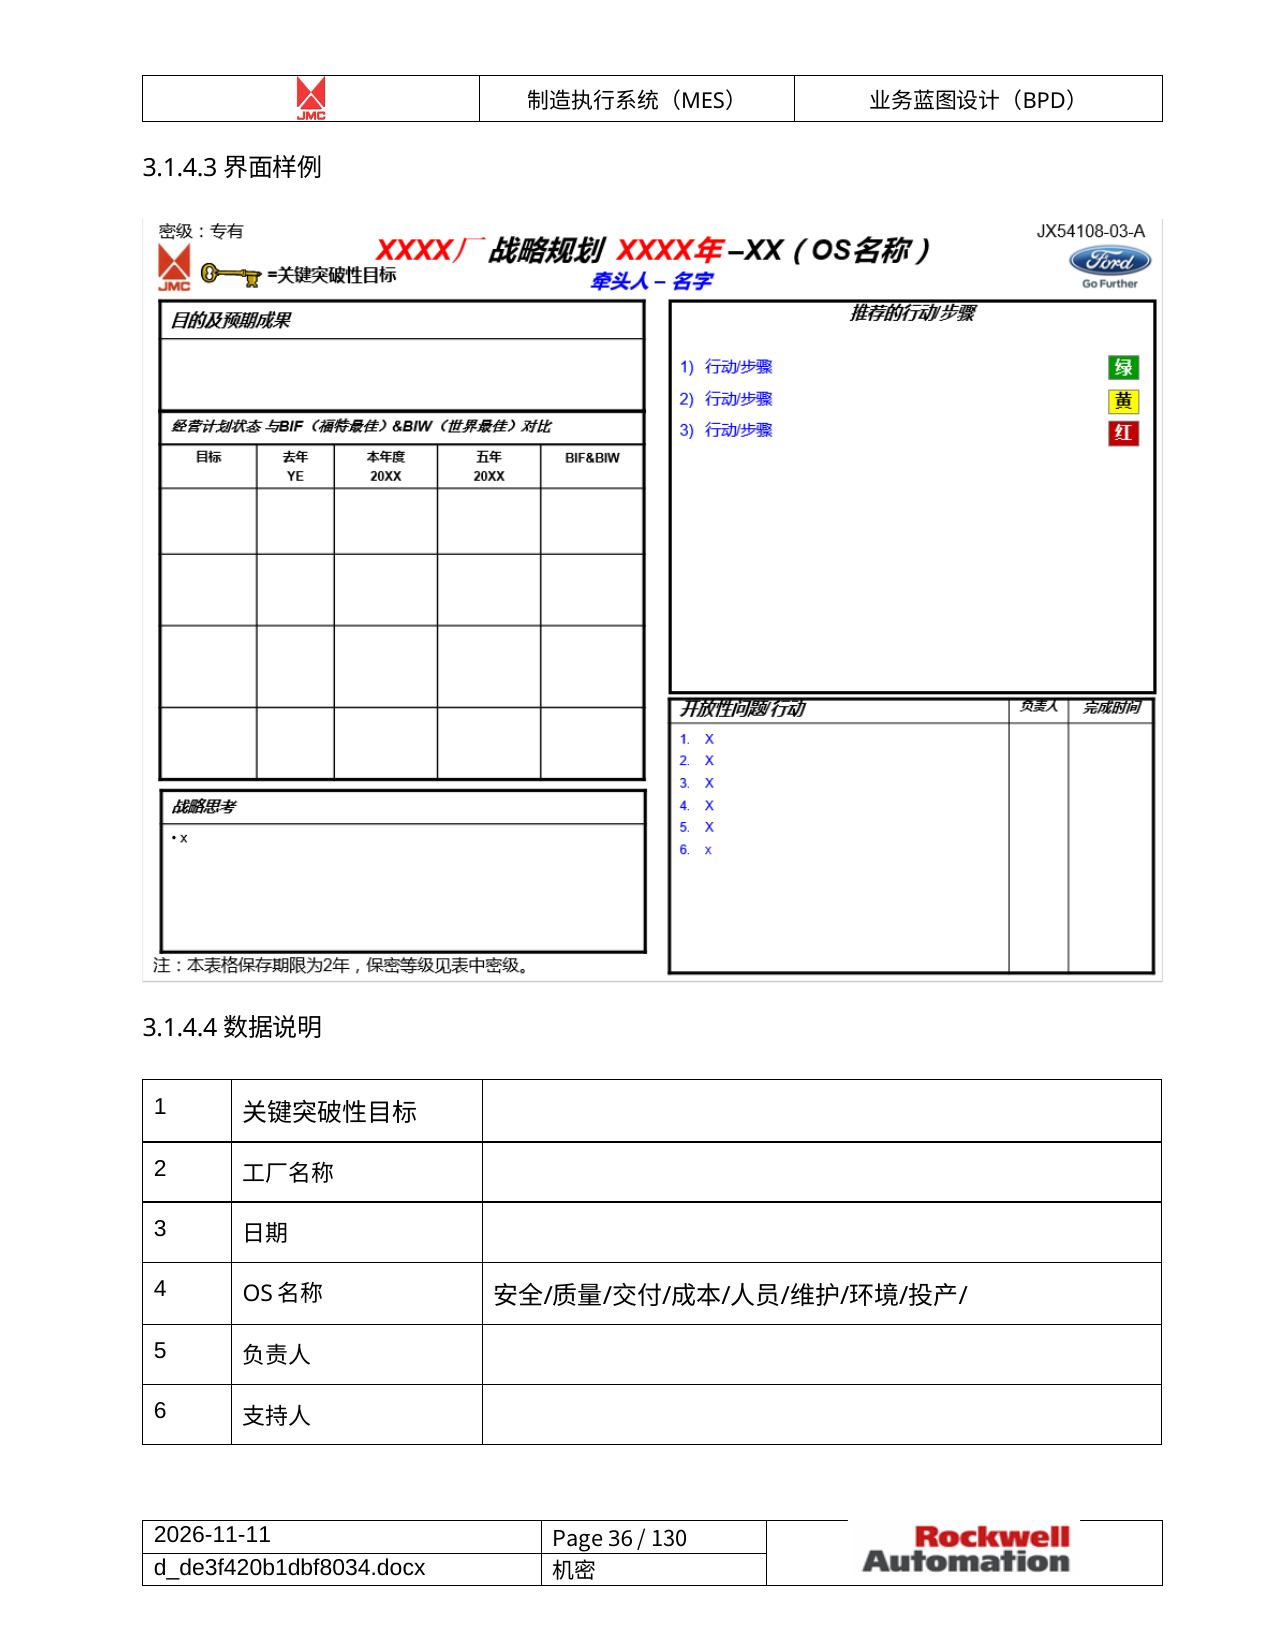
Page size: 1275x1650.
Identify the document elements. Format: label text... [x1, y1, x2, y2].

table_cell [483, 1143, 1161, 1201]
table_header [483, 1080, 1161, 1141]
table_cell 日期 [232, 1203, 482, 1262]
picture [296, 76, 326, 121]
table_cell [483, 1385, 1161, 1444]
table_header 1 [143, 1080, 231, 1141]
subtitle 数据说明 [142, 1009, 1162, 1043]
table_cell 4 [143, 1263, 231, 1324]
table_cell 负责人 [232, 1325, 482, 1384]
table_cell 3 [143, 1203, 231, 1262]
table_cell [483, 1203, 1161, 1262]
table_cell 支持人 [232, 1385, 482, 1444]
table_cell 2 [143, 1143, 231, 1201]
table_header 关键突破性目标 [232, 1080, 482, 1141]
subtitle 界面样例 [142, 150, 1162, 184]
table_cell 5 [143, 1325, 231, 1384]
picture [142, 219, 1163, 983]
table_cell OS名称 [232, 1263, 482, 1324]
table_cell 6 [143, 1385, 231, 1444]
table_cell 安全/质量/交付/成本/人员/维护/环境/投产/ [483, 1263, 1161, 1324]
table_cell 工厂名称 [232, 1143, 482, 1201]
picture [847, 1520, 1080, 1577]
table_cell [483, 1325, 1161, 1384]
